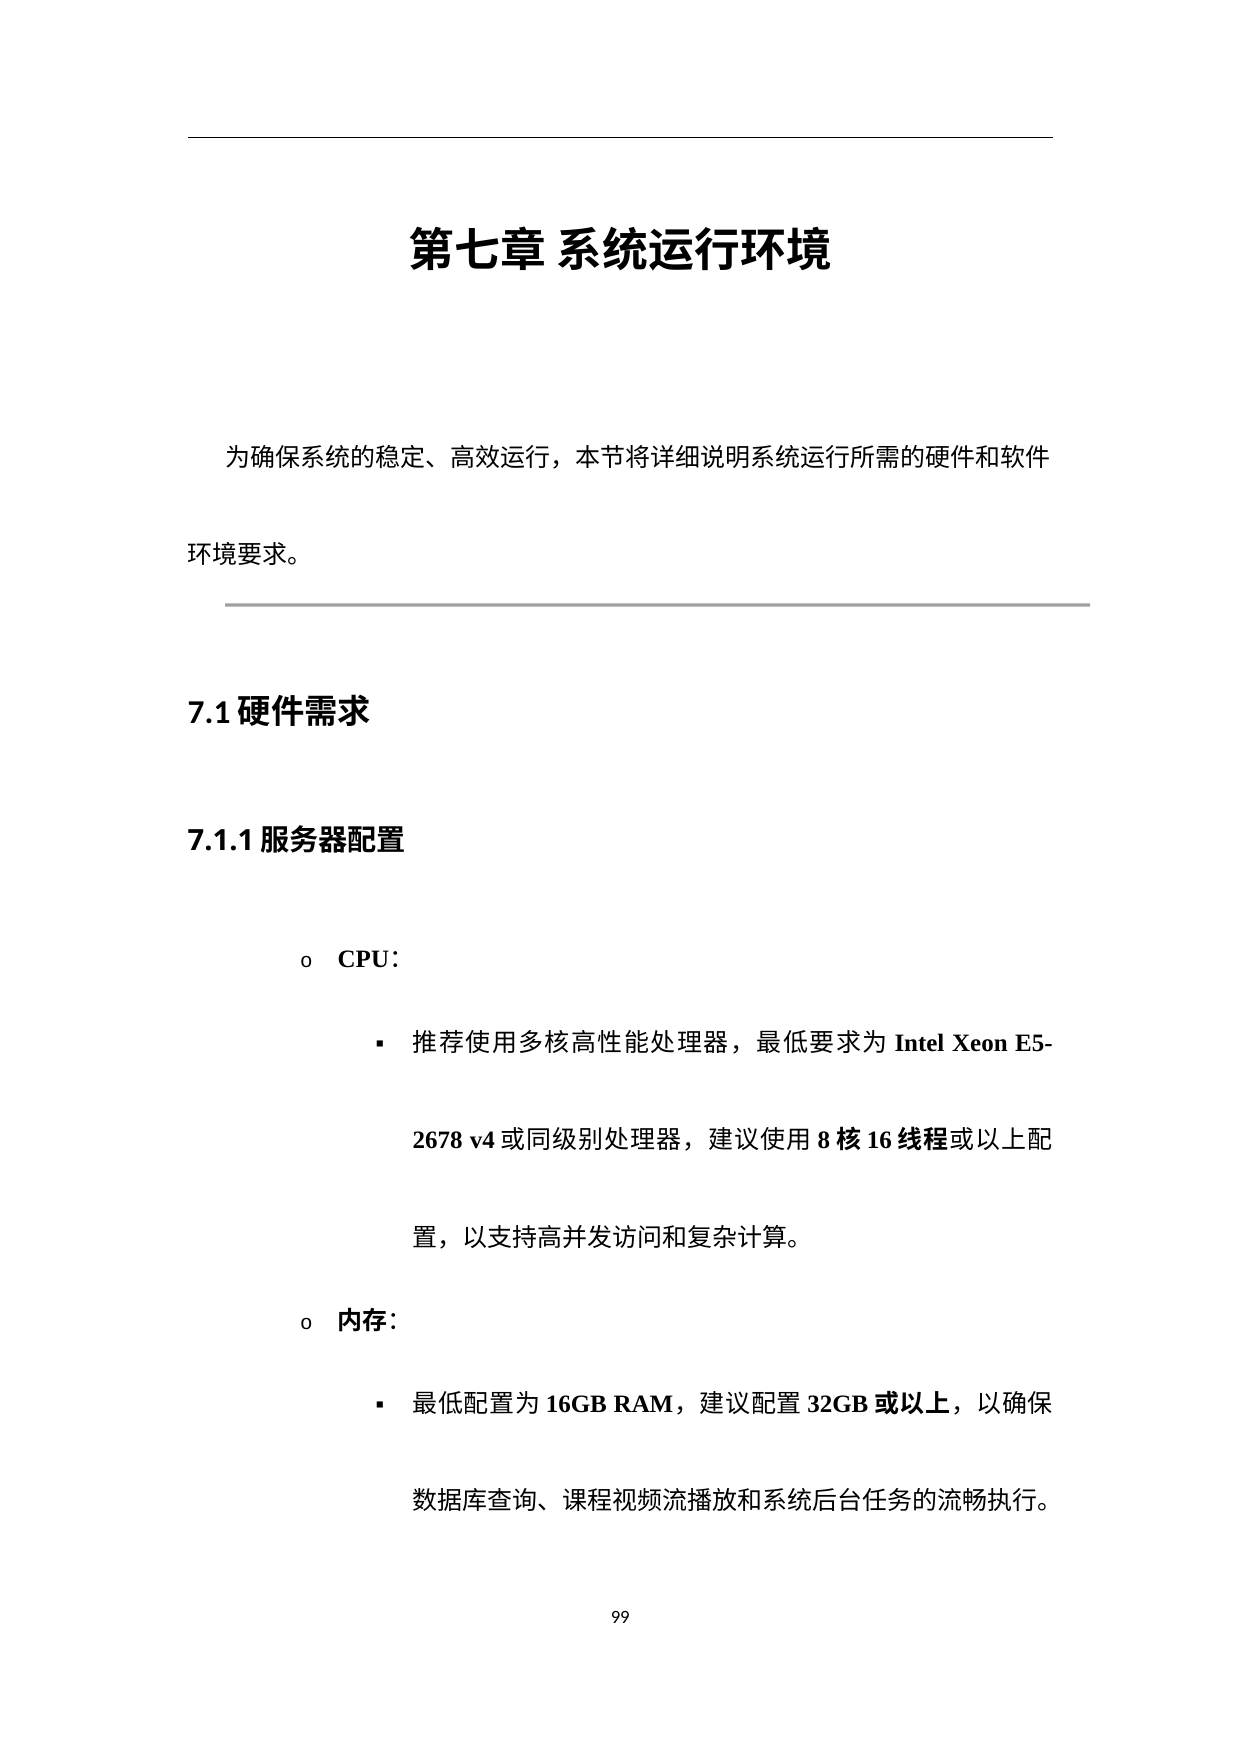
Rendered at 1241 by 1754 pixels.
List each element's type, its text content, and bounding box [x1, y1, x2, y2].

subtitle 第七章 系统运行环境 [187, 197, 1053, 295]
subtitle 7.1 硬件需求 [187, 676, 1053, 741]
list CPU： [300, 924, 1053, 989]
list 内存： [300, 1286, 1053, 1351]
subtitle 7.1.1服务器配置 [187, 806, 1053, 871]
text 为确保系统的稳定、高效运行，本节将详细说明系统运行所需的硬件和软件环境要求。 [187, 423, 1053, 585]
list 最低配置为16GB RAM，建议配置32GB或以上，以确保数据库查询、课程视频流播放和系统后台任务的流畅执行。 [375, 1369, 1053, 1531]
list 推荐使用多核高性能处理器，最低要求为Intel Xeon E5-2678 v4或同级别处理器，建议使用8核16线程或以上配置，以支持高并发访问和复杂计算。 [375, 1008, 1053, 1268]
